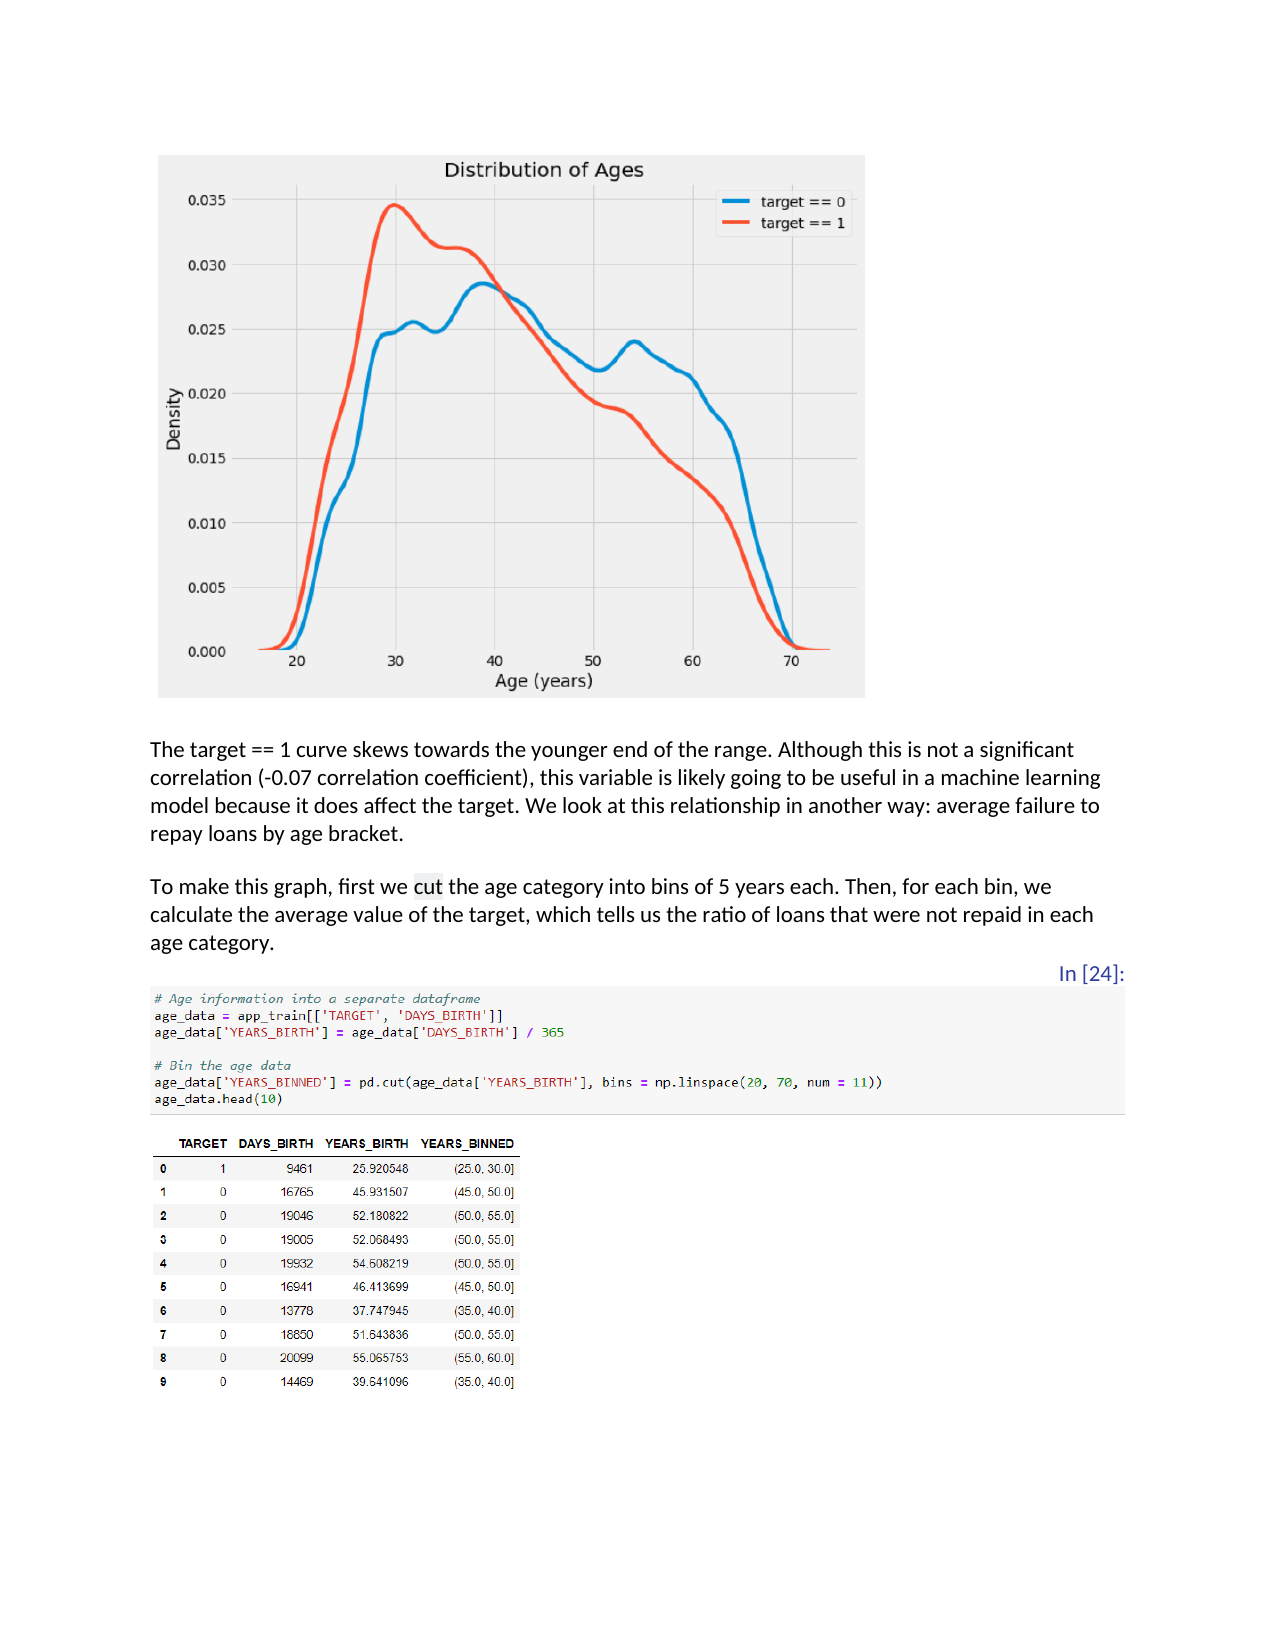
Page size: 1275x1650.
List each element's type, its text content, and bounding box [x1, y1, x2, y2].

text To make this graph, first we cut the age category into bins of 5 years each. Then, for each bin, we calculate the average value of the target, which tells us the ratio of loans that were not repaid in each age category. [150, 872, 1125, 956]
picture [150, 150, 1125, 703]
text In [24]: [150, 956, 1125, 986]
text The target == 1 curve skews towards the younger end of the range. Although this is not a significant correlation (-0.07 correlation coefficient), this variable is likely going to be useful in a machine learning model because it does affect the target. We look at this relationship in another way: average failure to repay loans by age bracket. [150, 735, 1125, 847]
picture [150, 986, 1125, 1397]
